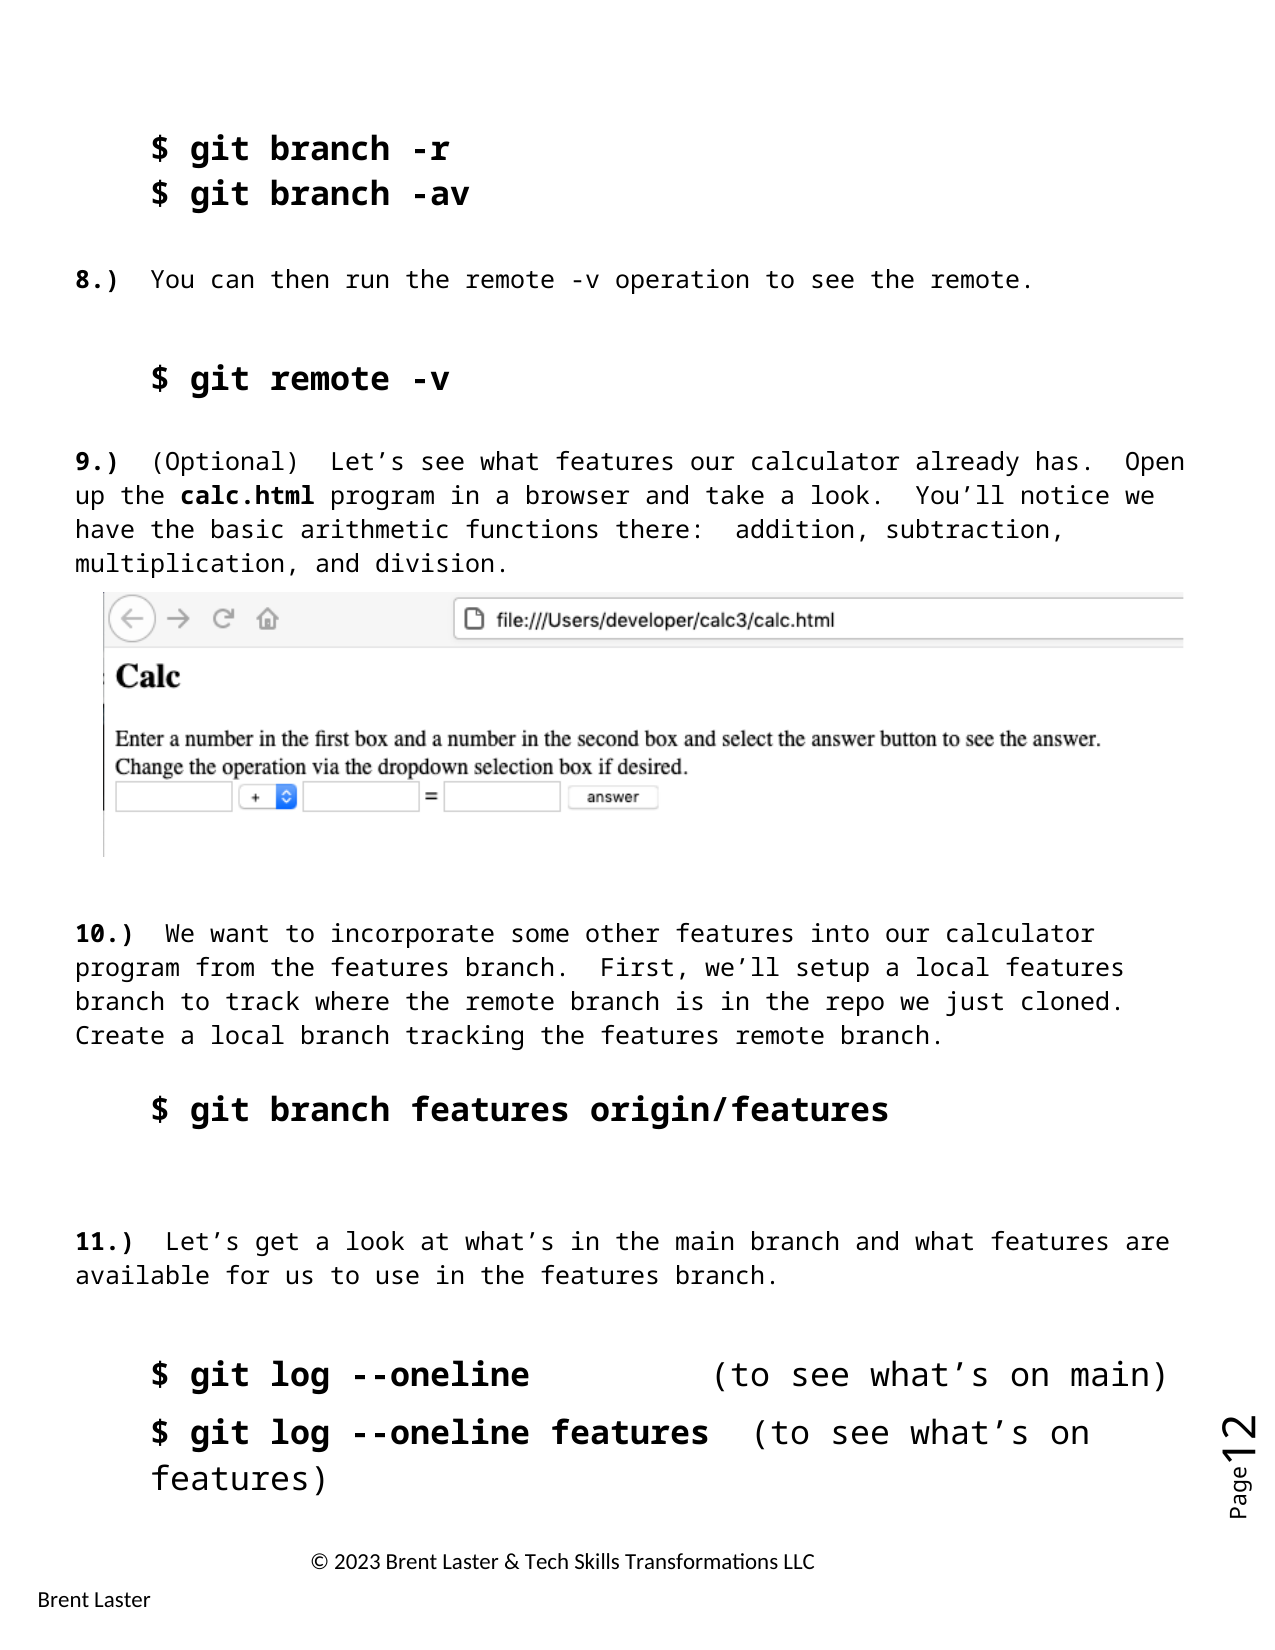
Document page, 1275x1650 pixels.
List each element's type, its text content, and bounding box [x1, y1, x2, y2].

text $ git log --oneline (to see what’s on main) [75, 1351, 1200, 1397]
text $ git log --oneline features (to see what’s on features) [150, 1409, 1200, 1500]
text 8.) You can then run the remote -v operation to see the remote. [75, 262, 1200, 296]
picture [103, 592, 1184, 857]
text 11.) Let’s get a look at what’s in the main branch and what features are available for us to use in the features branch. [75, 1224, 1200, 1292]
text 10.) We want to incorporate some other features into our calculator program from the features branch. First, we’ll setup a local features branch to track where the remote branch is in the repo we just cloned. Create a local branch tracking the features remote branch. [75, 915, 1200, 1052]
text $ git remote -v [150, 355, 1200, 400]
text $ git branch -av [150, 170, 1200, 215]
text 9.) (Optional) Let’s see what features our calculator already has. Open up the calc.html program in a browser and take a look. You’ll notice we have the basic arithmetic functions there: addition, subtraction, multiplication, and division. [75, 444, 1200, 580]
text $ git branch -r [150, 124, 1200, 170]
text $ git branch features origin/features [150, 1085, 1200, 1131]
